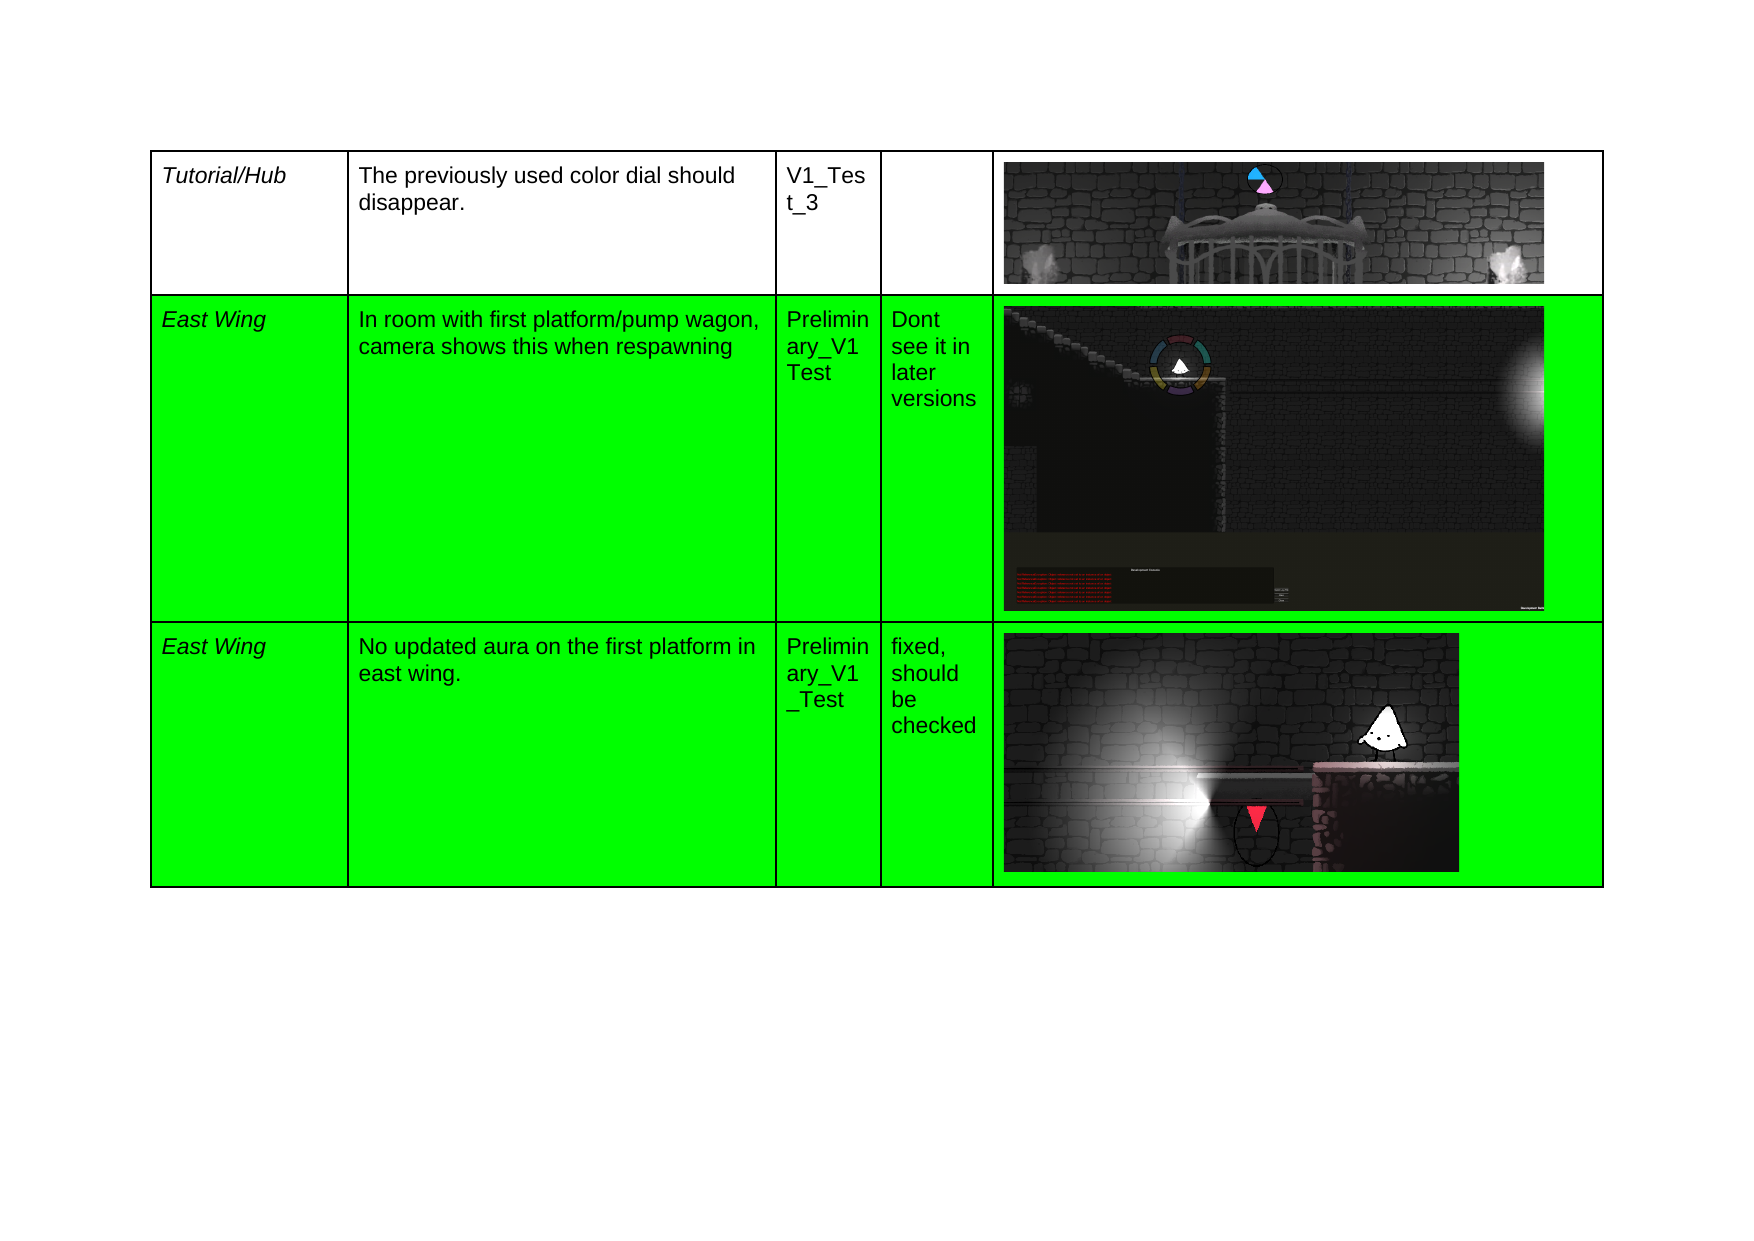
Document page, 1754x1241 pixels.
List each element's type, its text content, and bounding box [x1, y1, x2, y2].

picture [1003, 306, 1545, 611]
picture [1003, 162, 1545, 284]
table_cell Tutorial/Hub [152, 152, 347, 294]
table_cell [994, 296, 1602, 621]
table_cell The previously used color dial should disappear. [349, 152, 775, 294]
table_cell [882, 152, 992, 294]
table_cell East Wing [152, 623, 347, 886]
table_cell Preliminary_V1_Test [777, 623, 880, 886]
picture [1003, 633, 1460, 872]
table_cell V1_Test_3 [777, 152, 880, 294]
table_cell [994, 623, 1602, 886]
table_cell East Wing [152, 296, 347, 621]
table_cell Dont see it in later versions [882, 296, 992, 621]
table_cell [994, 152, 1602, 294]
table_cell No updated aura on the first platform in east wing. [349, 623, 775, 886]
table_cell In room with first platform/pump wagon, camera shows this when respawning [349, 296, 775, 621]
table_cell Preliminary_V1 Test [777, 296, 880, 621]
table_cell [882, 623, 992, 886]
